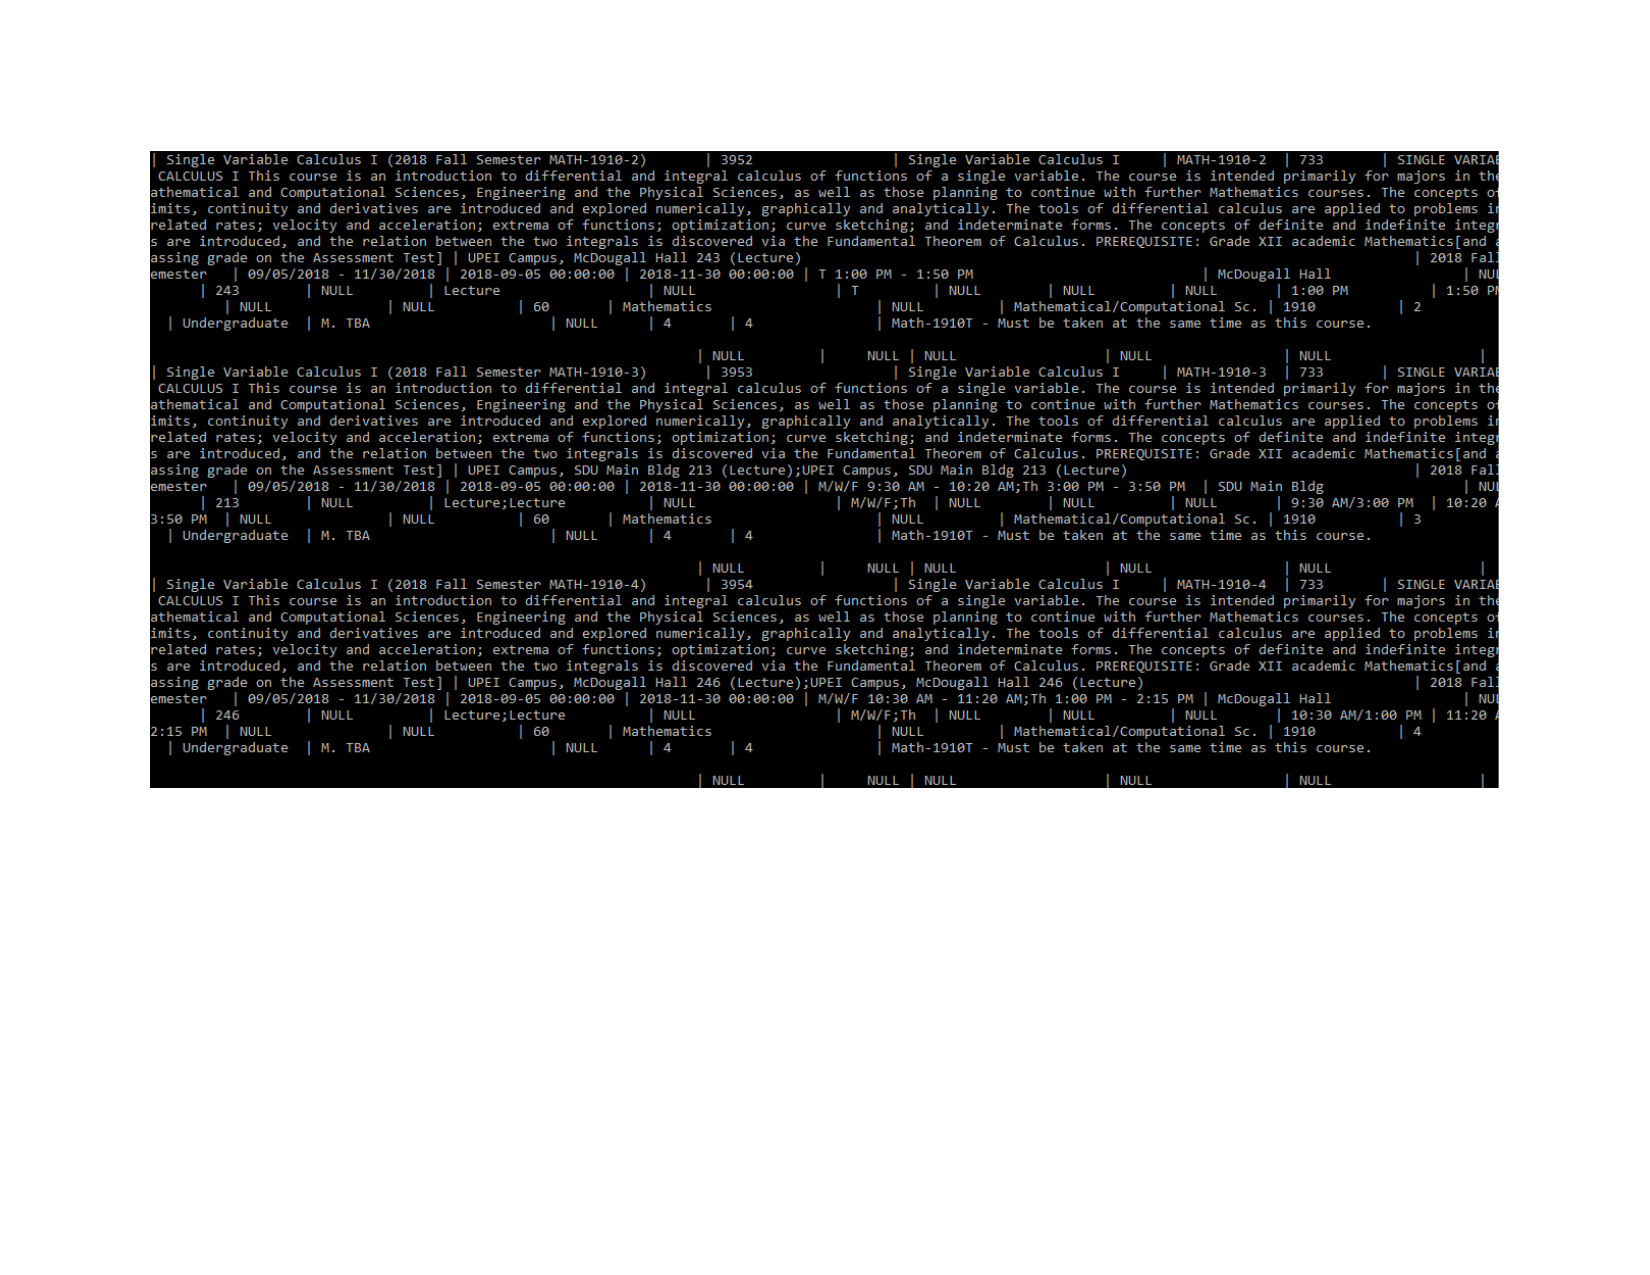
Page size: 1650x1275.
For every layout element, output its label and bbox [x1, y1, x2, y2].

picture [150, 150, 1499, 788]
